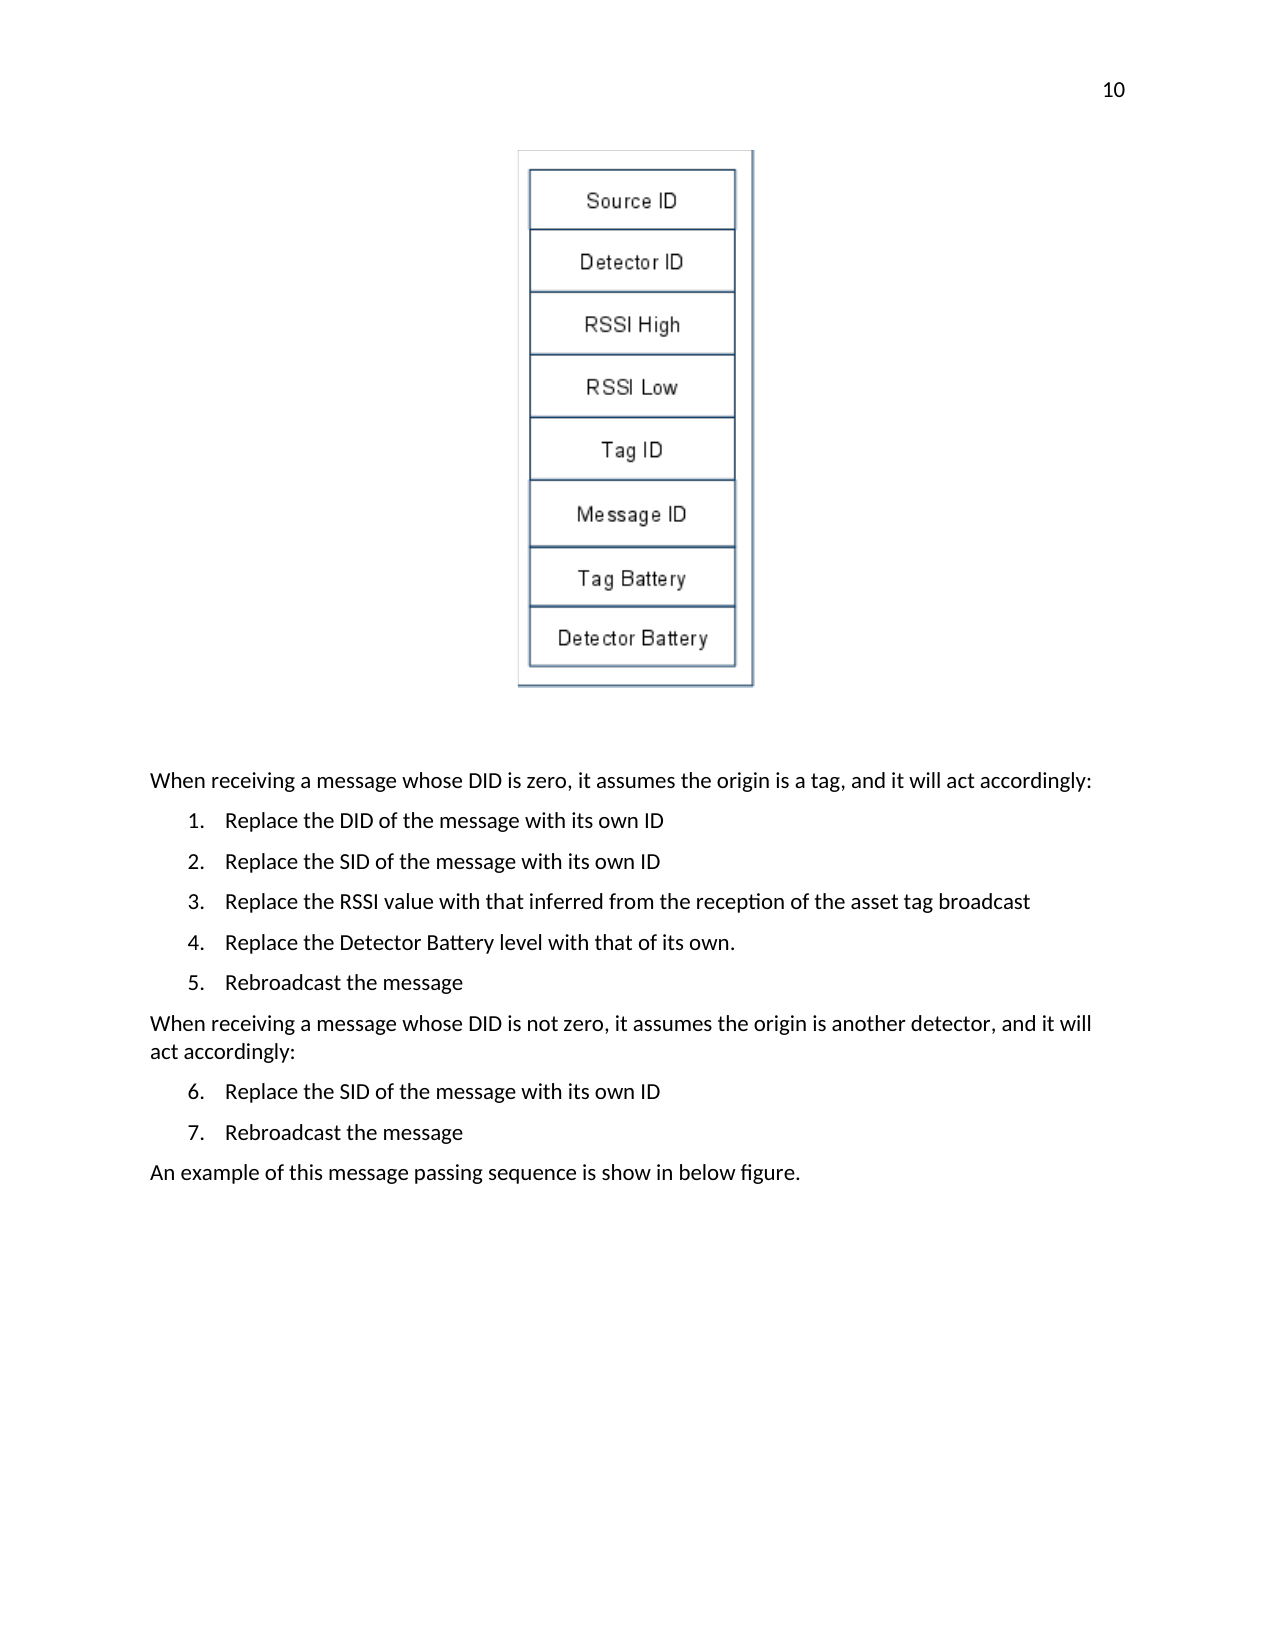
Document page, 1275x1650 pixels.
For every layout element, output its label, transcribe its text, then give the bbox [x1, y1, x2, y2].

text When receiving a message whose DID is zero, it assumes the origin is a tag, and it will act accordingly: [150, 766, 1125, 794]
list Replace the SID of the message with its own ID [187, 847, 1125, 875]
list Replace the DID of the message with its own ID [187, 806, 1125, 834]
list Replace the RSSI value with that inferred from the reception of the asset tag broadcast [187, 887, 1125, 915]
text When receiving a message whose DID is not zero, it assumes the origin is another detector, and it will act accordingly: [150, 1009, 1125, 1065]
text An example of this message passing sequence is show in below figure. [150, 1158, 1125, 1186]
list Rebroadcast the message [187, 1118, 1125, 1146]
picture [517, 150, 758, 688]
list Rebroadcast the message [187, 968, 1125, 996]
list Replace the SID of the message with its own ID [187, 1077, 1125, 1105]
list Replace the Detector Battery level with that of its own. [187, 928, 1125, 956]
